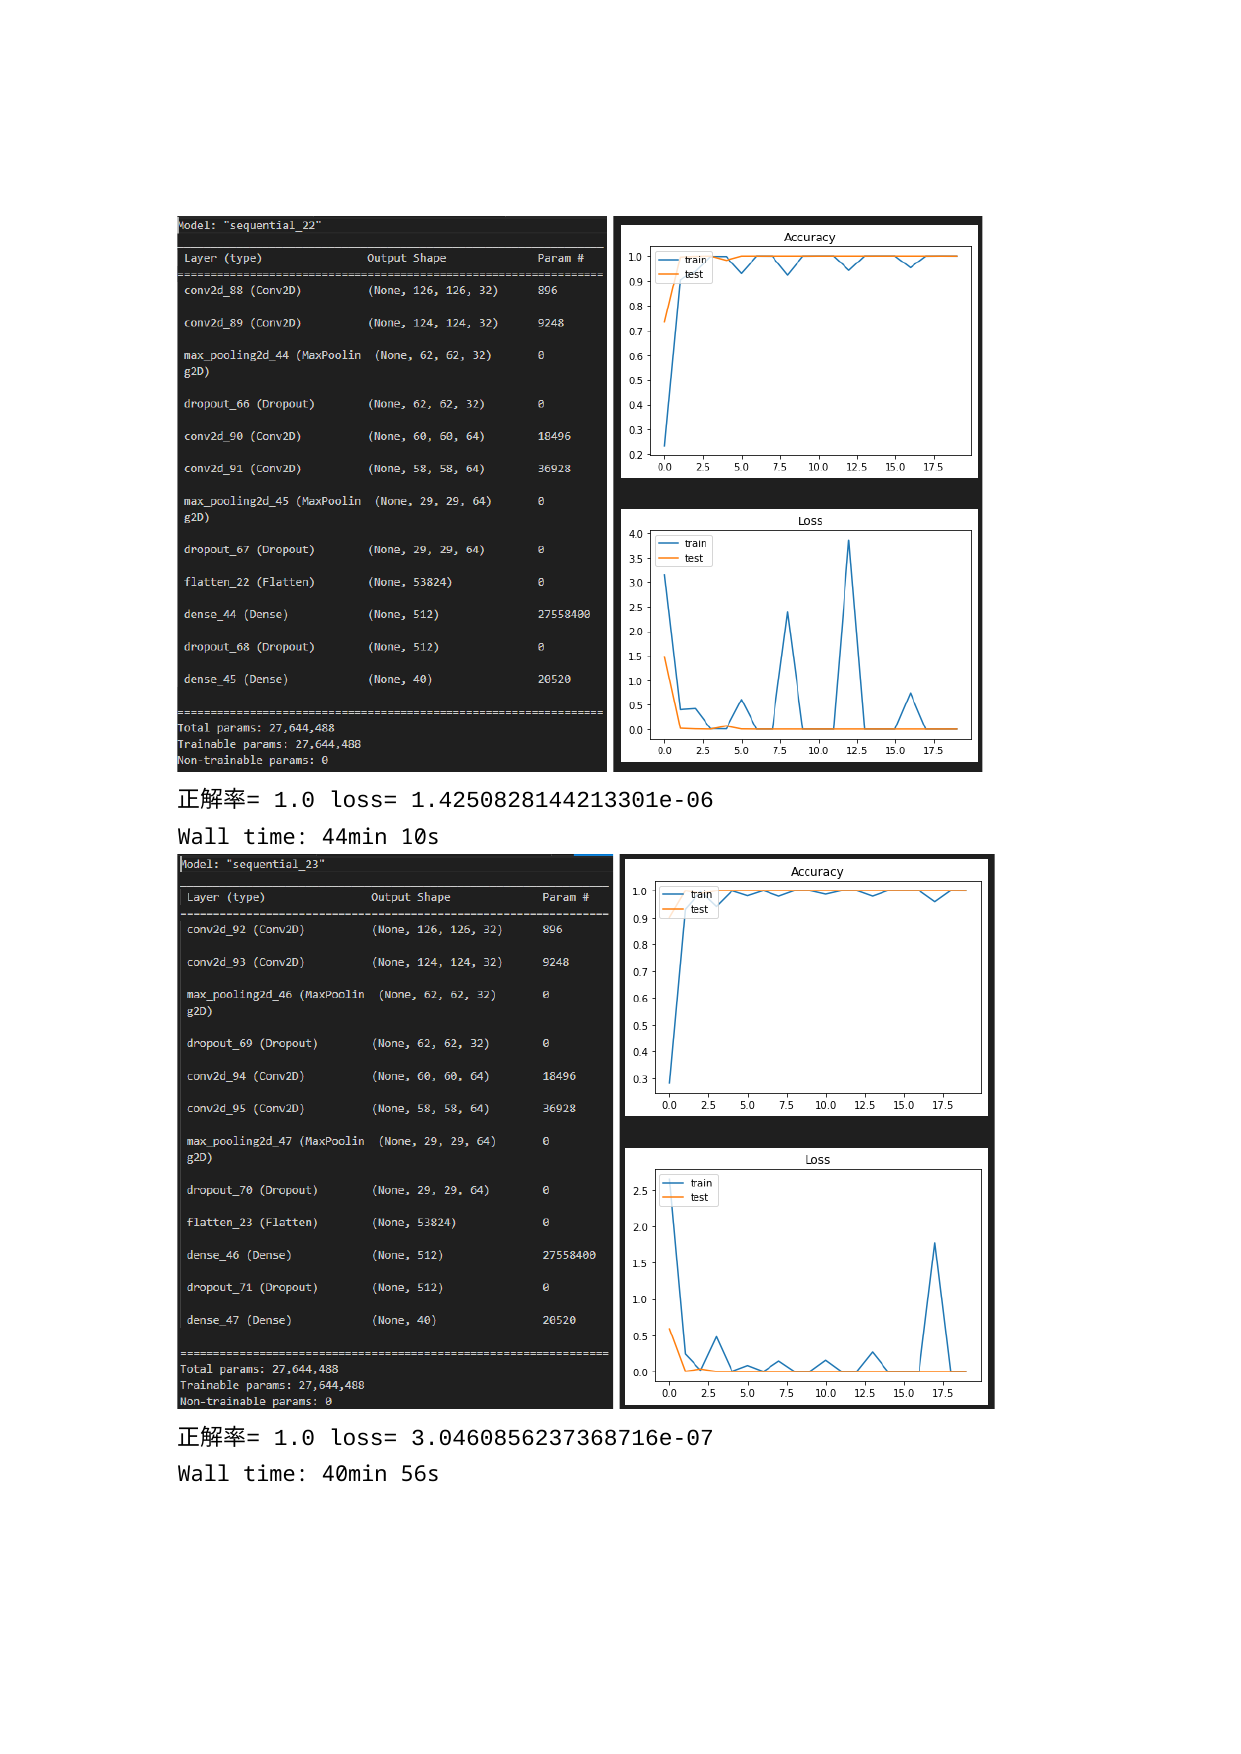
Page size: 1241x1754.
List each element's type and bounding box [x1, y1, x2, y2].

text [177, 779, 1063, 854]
picture [619, 854, 995, 1409]
picture [613, 216, 983, 772]
picture [177, 854, 614, 1409]
picture [177, 216, 607, 772]
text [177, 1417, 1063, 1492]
